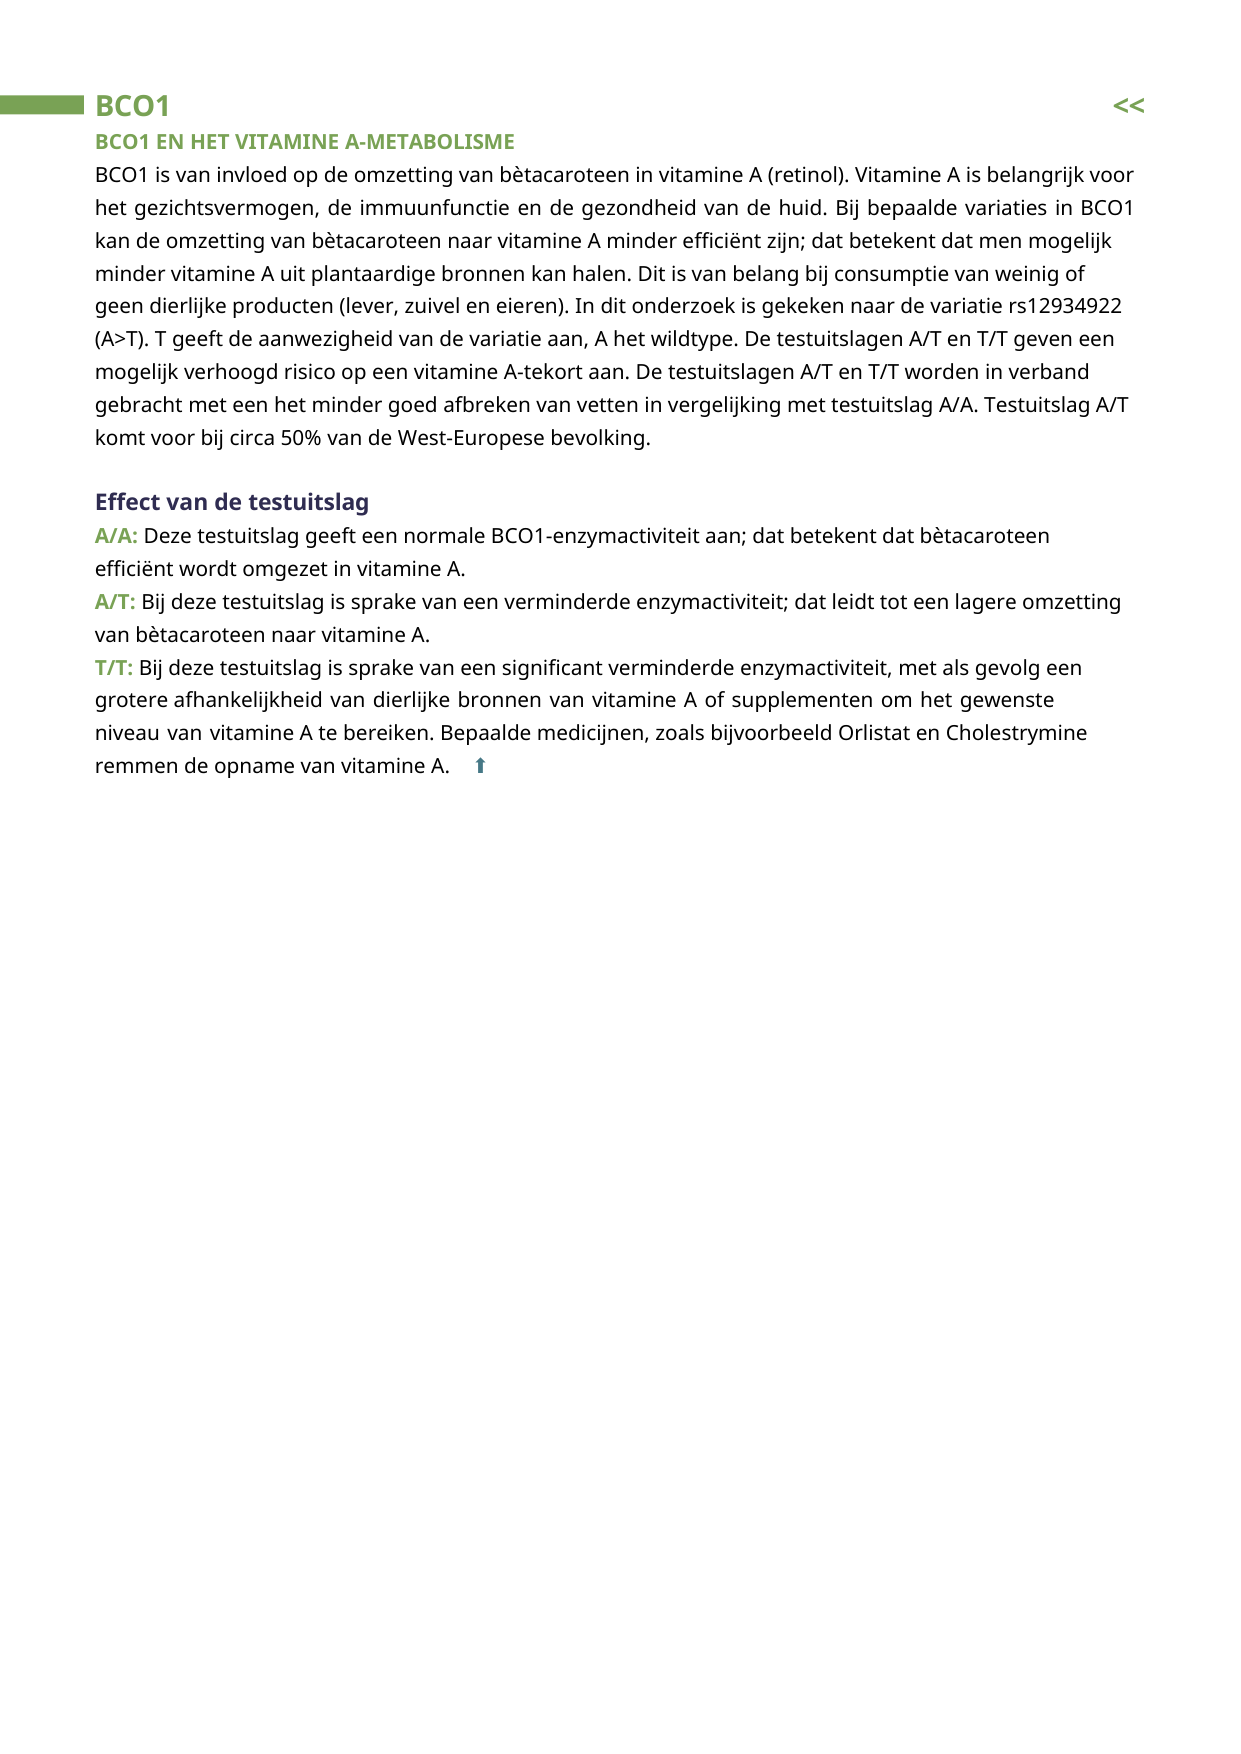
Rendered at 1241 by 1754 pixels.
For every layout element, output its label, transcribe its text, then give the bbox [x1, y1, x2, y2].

text Effect van de testuitslag [94, 486, 1240, 517]
subtitle BCO1 << [94, 85, 1240, 124]
text A/A: Deze testuitslag geeft een normale BCO1-enzymactiviteit aan; dat betekent dat bètacaroteen efficiënt wordt omgezet in vitamine A. [94, 521, 1132, 582]
subtitle BCO1 EN HET VITAMINE A-METABOLISME [94, 127, 1240, 156]
text A/T: Bij deze testuitslag is sprake van een verminderde enzymactiviteit; dat leidt tot een lagere omzetting van bètacaroteen naar vitamine A. [94, 587, 1132, 648]
text T/T: Bij deze testuitslag is sprake van een significant verminderde enzymactiviteit, met als gevolg een grotere afhankelijkheid van dierlijke bronnen van vitamine A of supplementen om het gewenste niveau van vitamine A te bereiken. Bepaalde medicijnen, zoals bijvoorbeeld Orlistat en Cholestrymine remmen de opname van vitamine A. ⬆️ [94, 653, 1126, 780]
text BCO1 is van invloed op de omzetting van bètacaroteen in vitamine A (retinol). Vitamine A is belangrijk voor het gezichtsvermogen, de immuunfunctie en de gezondheid van de huid. Bij bepaalde variaties in BCO1 kan de omzetting van bètacaroteen naar vitamine A minder efficiënt zijn; dat betekent dat men mogelijk minder vitamine A uit plantaardige bronnen kan halen. Dit is van belang bij consumptie van weinig of geen dierlijke producten (lever, zuivel en eieren). In dit onderzoek is gekeken naar de variatie rs12934922 (A>T). T geeft de aanwezigheid van de variatie aan, A het wildtype. De testuitslagen A/T en T/T geven een mogelijk verhoogd risico op een vitamine A-tekort aan. De testuitslagen A/T en T/T worden in verband gebracht met een het minder goed afbreken van vetten in vergelijking met testuitslag A/A. Testuitslag A/T komt voor bij circa 50% van de West-Europese bevolking. [94, 160, 1137, 452]
